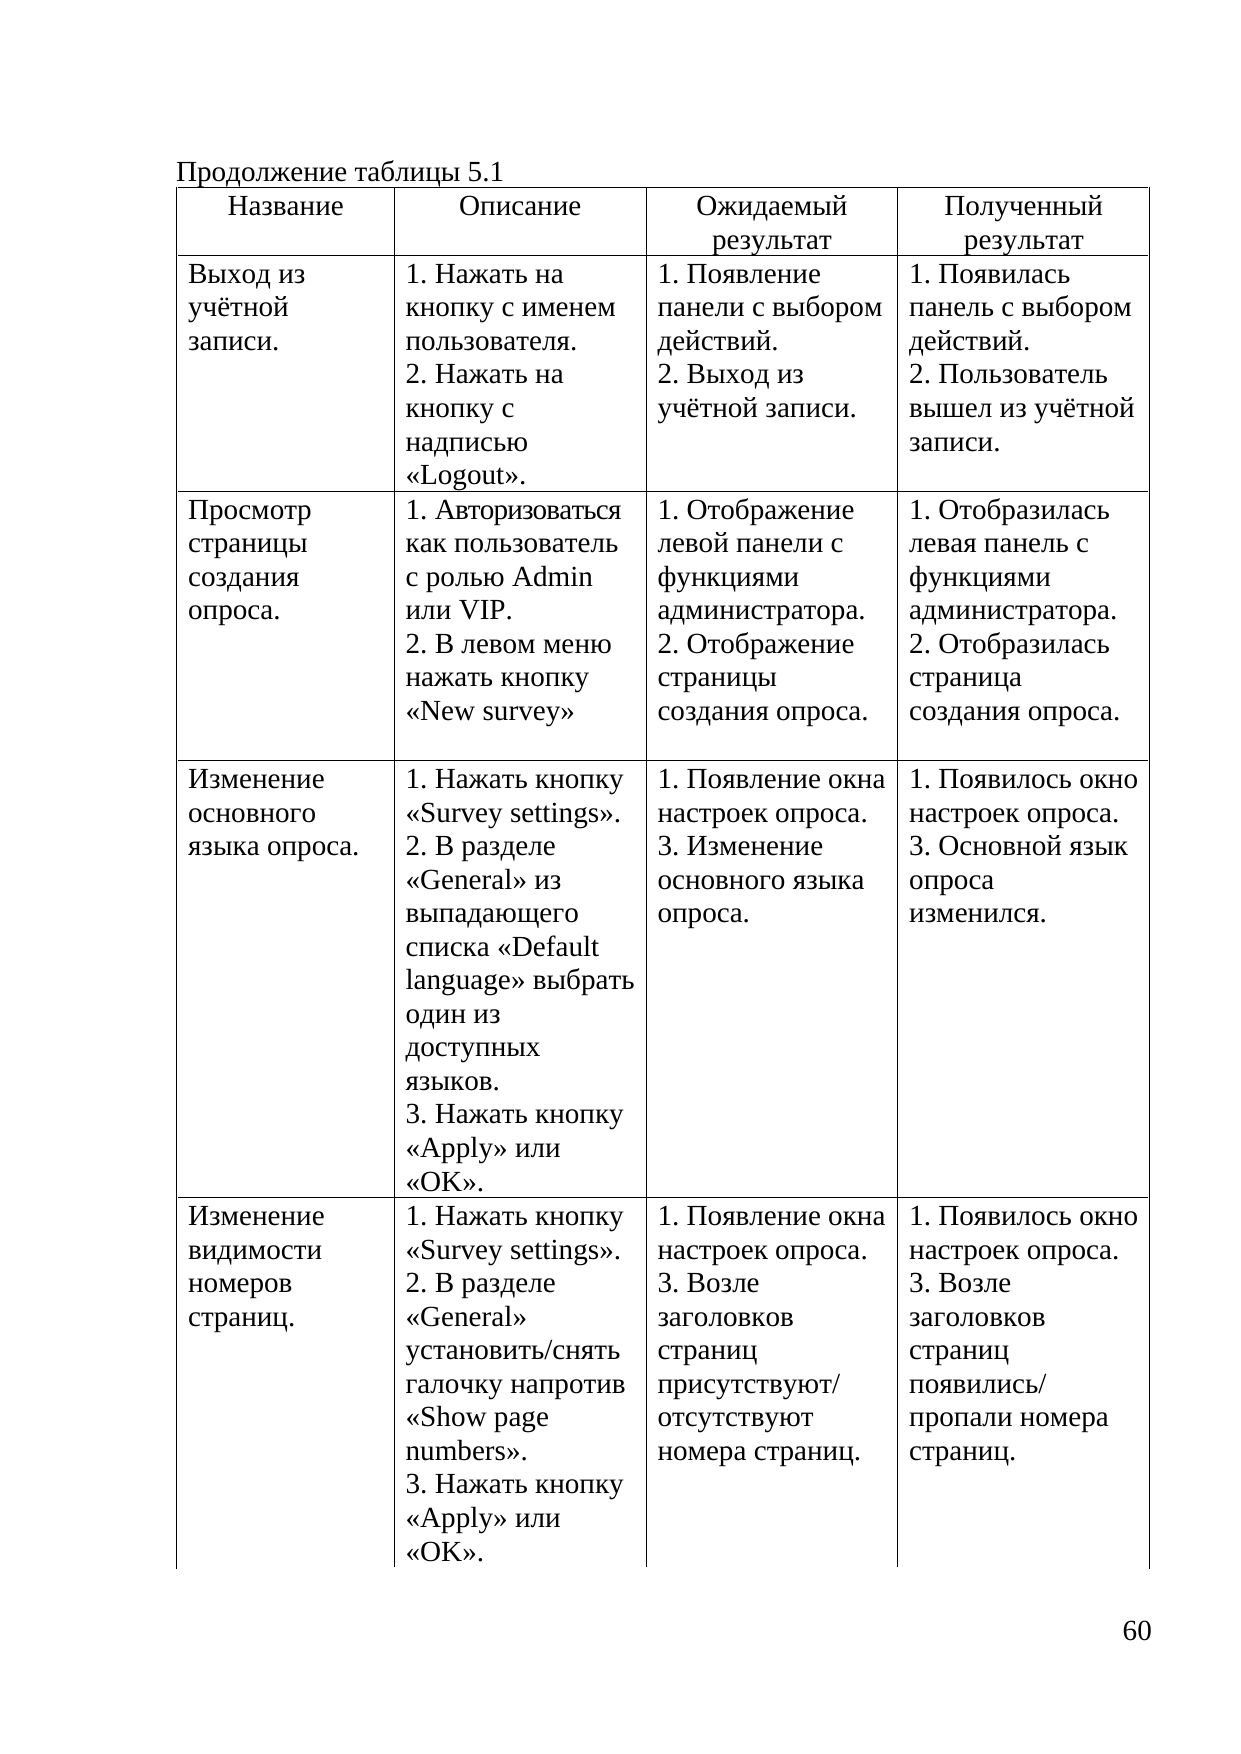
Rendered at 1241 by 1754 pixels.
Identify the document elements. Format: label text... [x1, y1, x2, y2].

table_cell Просмотр страницы создания опроса. [177, 491, 394, 760]
table_cell 1. Появилась панель с выбором действий. 2. Пользователь вышел из учётной записи. [898, 255, 1149, 491]
table_cell 1. Появилось окно настроек опроса. 3. Основной язык опроса изменился. [898, 760, 1149, 1197]
table_header Продолжение таблицы 5.1 [178, 154, 1149, 187]
table_cell 1. Появление панели с выбором действий. 2. Выход из учётной записи. [647, 256, 897, 491]
table_cell Выход из учётной записи. [177, 255, 394, 491]
table_cell 1. Нажать кнопку «Survey settings». 2. В разделе «General» установить/снять галочку напротив «Show page numbers». 3. Нажать кнопку «Apply» или «OK». [395, 1198, 646, 1567]
table_cell 1. Нажать на кнопку с именем пользователя. 2. Нажать на кнопку с надписью «Logout». [395, 256, 646, 491]
table_cell 1. Авторизоваться как пользователь с ролью Admin или VIP. 2. В левом меню нажать кнопку «New survey» [395, 492, 646, 760]
table_cell Название [177, 188, 394, 255]
table_cell Ожидаемый результат [647, 188, 897, 255]
table_cell Изменение видимости номеров страниц. [177, 1197, 394, 1567]
table_cell Описание [395, 188, 646, 255]
table_cell 1. Появилось окно настроек опроса. 3. Возле заголовков страниц появились/ пропали номера страниц. [898, 1197, 1149, 1567]
table_cell 1. Отобразилась левая панель с функциями администратора. 2. Отобразилась страница создания опроса. [898, 491, 1149, 760]
table_cell 1. Нажать кнопку «Survey settings». 2. В разделе «General» из выпадающего списка «Default language» выбрать один из доступных языков. 3. Нажать кнопку «Apply» или «OK». [395, 761, 646, 1197]
table_cell 1. Появление окна настроек опроса. 3. Возле заголовков страниц присутствуют/ отсутствуют номера страниц. [647, 1198, 897, 1567]
table_cell 1. Появление окна настроек опроса. 3. Изменение основного языка опроса. [647, 761, 897, 1197]
table_cell 1. Отображение левой панели с функциями администратора. 2. Отображение страницы создания опроса. [647, 492, 897, 760]
table_cell Полученный результат [898, 187, 1149, 255]
table_cell Изменение основного языка опроса. [177, 760, 394, 1197]
